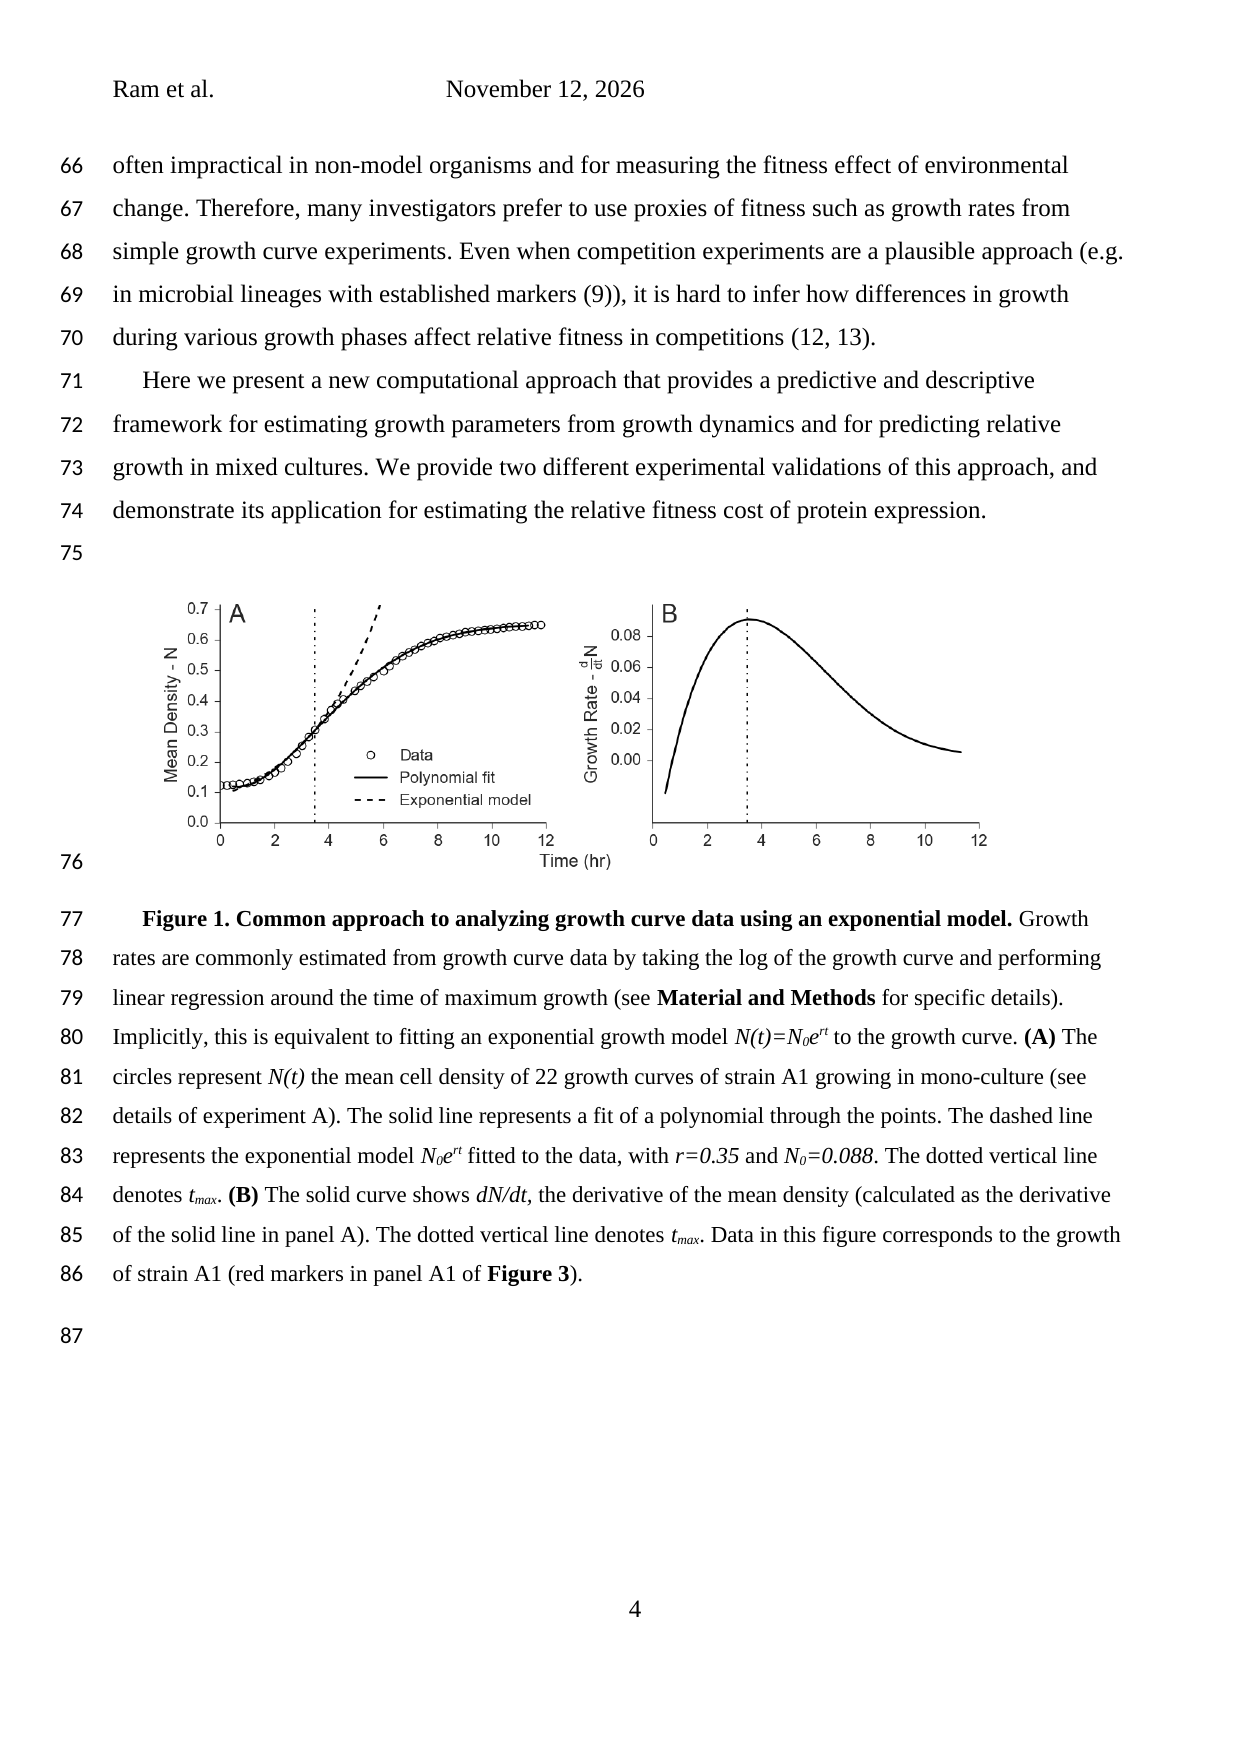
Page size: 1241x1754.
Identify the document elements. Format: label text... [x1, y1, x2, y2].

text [112, 150, 1128, 351]
text Figure 1. Common approach to analyzing growth curve data using an exponential model. Growth rates are commonly estimated from growth curve data by taking the log of the growth curve and performing linear regression around the time of maximum growth (see Material and Methods for specific details). Implicitly, this is equivalent to fitting an exponential growth model N(t)=N0ert to the growth curve. (A) The circles represent N(t) the mean cell density of 22 growth curves of strain A1 growing in mono-culture (see details of experiment A). The solid line represents a fit of a polynomial through the points. The dashed line represents the exponential model N0ert fitted to the data, with r=0.35 and N0=0.088. The dotted vertical line denotes tmax. (B) The solid curve shows dN/dt, the derivative of the mean density (calculated as the derivative of the solid line in panel A). The dotted vertical line denotes tmax. Data in this figure corresponds to the growth of strain A1 (red markers in panel A1 of Figure 3). [112, 905, 1128, 1287]
text Here we present a new computational approach that provides a predictive and descriptive framework for estimating growth parameters from growth dynamics and for predicting relative growth in mixed cultures. We provide two different experimental validations of this approach, and demonstrate its application for estimating the relative fitness cost of protein expression. [112, 366, 1128, 524]
picture [142, 581, 1008, 870]
